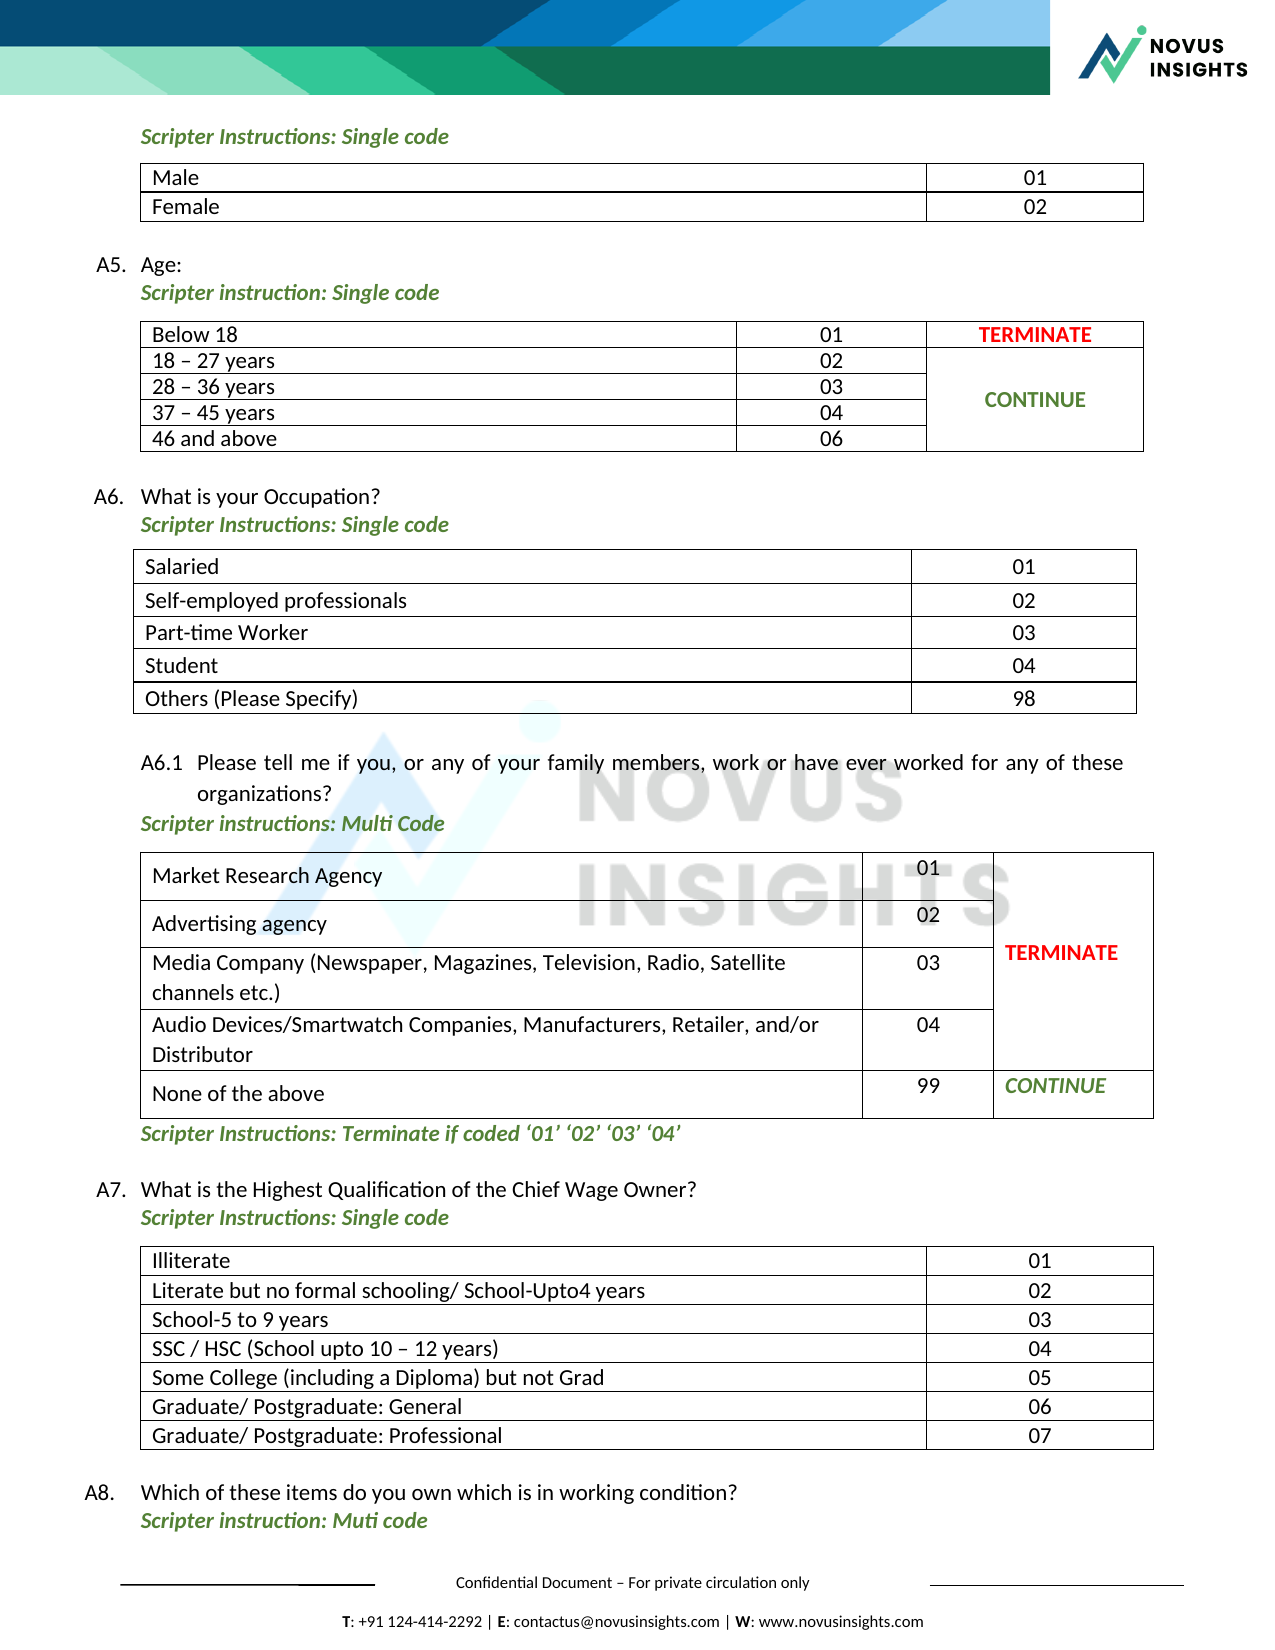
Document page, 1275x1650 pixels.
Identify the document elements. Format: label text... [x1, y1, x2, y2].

table_header Illiterate [141, 1247, 926, 1275]
table_cell 03 [863, 948, 993, 1009]
table_cell 02 [927, 1276, 1153, 1304]
table_cell 02 [912, 584, 1136, 616]
table_cell 07 [927, 1421, 1153, 1449]
table_cell 03 [927, 1305, 1153, 1333]
table_cell 99 [863, 1071, 993, 1118]
list What is your Occupation? [94, 482, 1125, 510]
table_cell None of the above [141, 1071, 862, 1118]
table_cell Some College (including a Diploma) but not Grad [141, 1363, 926, 1391]
table_header 01 [863, 853, 993, 899]
table_header 01 [927, 164, 1143, 191]
table_header 01 [912, 550, 1136, 583]
table_cell Self-employed professionals [134, 584, 911, 616]
table_cell Female [141, 193, 926, 221]
table_cell 04 [927, 1334, 1153, 1362]
text A6.1 Please tell me if you, or any of your family members, work or have ever worked for any of these organizations? [141, 748, 1125, 807]
picture [1053, 0, 1272, 110]
table_cell 05 [927, 1363, 1153, 1391]
table_cell Student [134, 649, 911, 681]
table_cell Audio Devices/Smartwatch Companies, Manufacturers, Retailer, and/or Distributor [141, 1010, 862, 1070]
table_cell SSC / HSC (School upto 10 – 12 years) [141, 1334, 926, 1362]
table_cell CONTINUE [927, 348, 1143, 451]
table_cell 06 [927, 1392, 1153, 1420]
list What is the Highest Qualification of the Chief Wage Owner? [96, 1175, 1125, 1203]
table_cell Part-time Worker [134, 617, 911, 648]
text Scripter Instructions: Single code [141, 122, 1125, 150]
text Scripter instructions: Multi Code [141, 809, 1125, 837]
table_cell 02 [927, 193, 1143, 221]
table_cell Graduate/ Postgraduate: Professional [141, 1421, 926, 1449]
table_header Male [141, 164, 926, 191]
table_header Market Research Agency [141, 853, 862, 899]
table_cell 98 [912, 683, 1136, 713]
table_cell 04 [912, 649, 1136, 681]
table_cell 02 [863, 901, 993, 947]
table_cell 02 [737, 348, 926, 373]
table_header TERMINATE [994, 853, 1153, 1070]
table_cell 03 [912, 617, 1136, 648]
table_cell 37 – 45 years [141, 400, 736, 425]
table_cell School-5 to 9 years [141, 1305, 926, 1333]
table_cell 46 and above [141, 426, 736, 451]
table_header 01 [927, 1247, 1153, 1275]
text Scripter Instructions: Terminate if coded ‘01’ ‘02’ ‘03’ ‘04’ [141, 1119, 1125, 1147]
table_cell 04 [737, 400, 926, 425]
table_header Salaried [134, 550, 911, 583]
list Which of these items do you own which is in working condition? [84, 1478, 1125, 1506]
table_cell 06 [737, 426, 926, 451]
text Scripter Instructions: Single code [141, 1203, 1125, 1231]
picture [0, 0, 1050, 95]
table_cell Media Company (Newspaper, Magazines, Television, Radio, Satellite channels etc.) [141, 948, 862, 1009]
table_header 01 [737, 322, 926, 347]
text Scripter Instructions: Single code [141, 510, 1125, 538]
table_cell Others (Please Specify) [134, 683, 911, 713]
table_header Below 18 [141, 322, 736, 347]
table_cell 28 – 36 years [141, 374, 736, 399]
table_cell Literate but no formal schooling/ School-Upto4 years [141, 1276, 926, 1304]
table_cell Graduate/ Postgraduate: General [141, 1392, 926, 1420]
table_cell 03 [737, 374, 926, 399]
table_header TERMINATE [927, 322, 1143, 347]
table_cell 18 – 27 years [141, 348, 736, 373]
table_cell CONTINUE [994, 1071, 1153, 1118]
table_cell 04 [863, 1010, 993, 1070]
list Age: [96, 250, 1125, 278]
text Scripter instruction: Single code [141, 278, 1125, 306]
table_cell Advertising agency [141, 901, 862, 947]
text Scripter instruction: Muti code [141, 1506, 1125, 1534]
